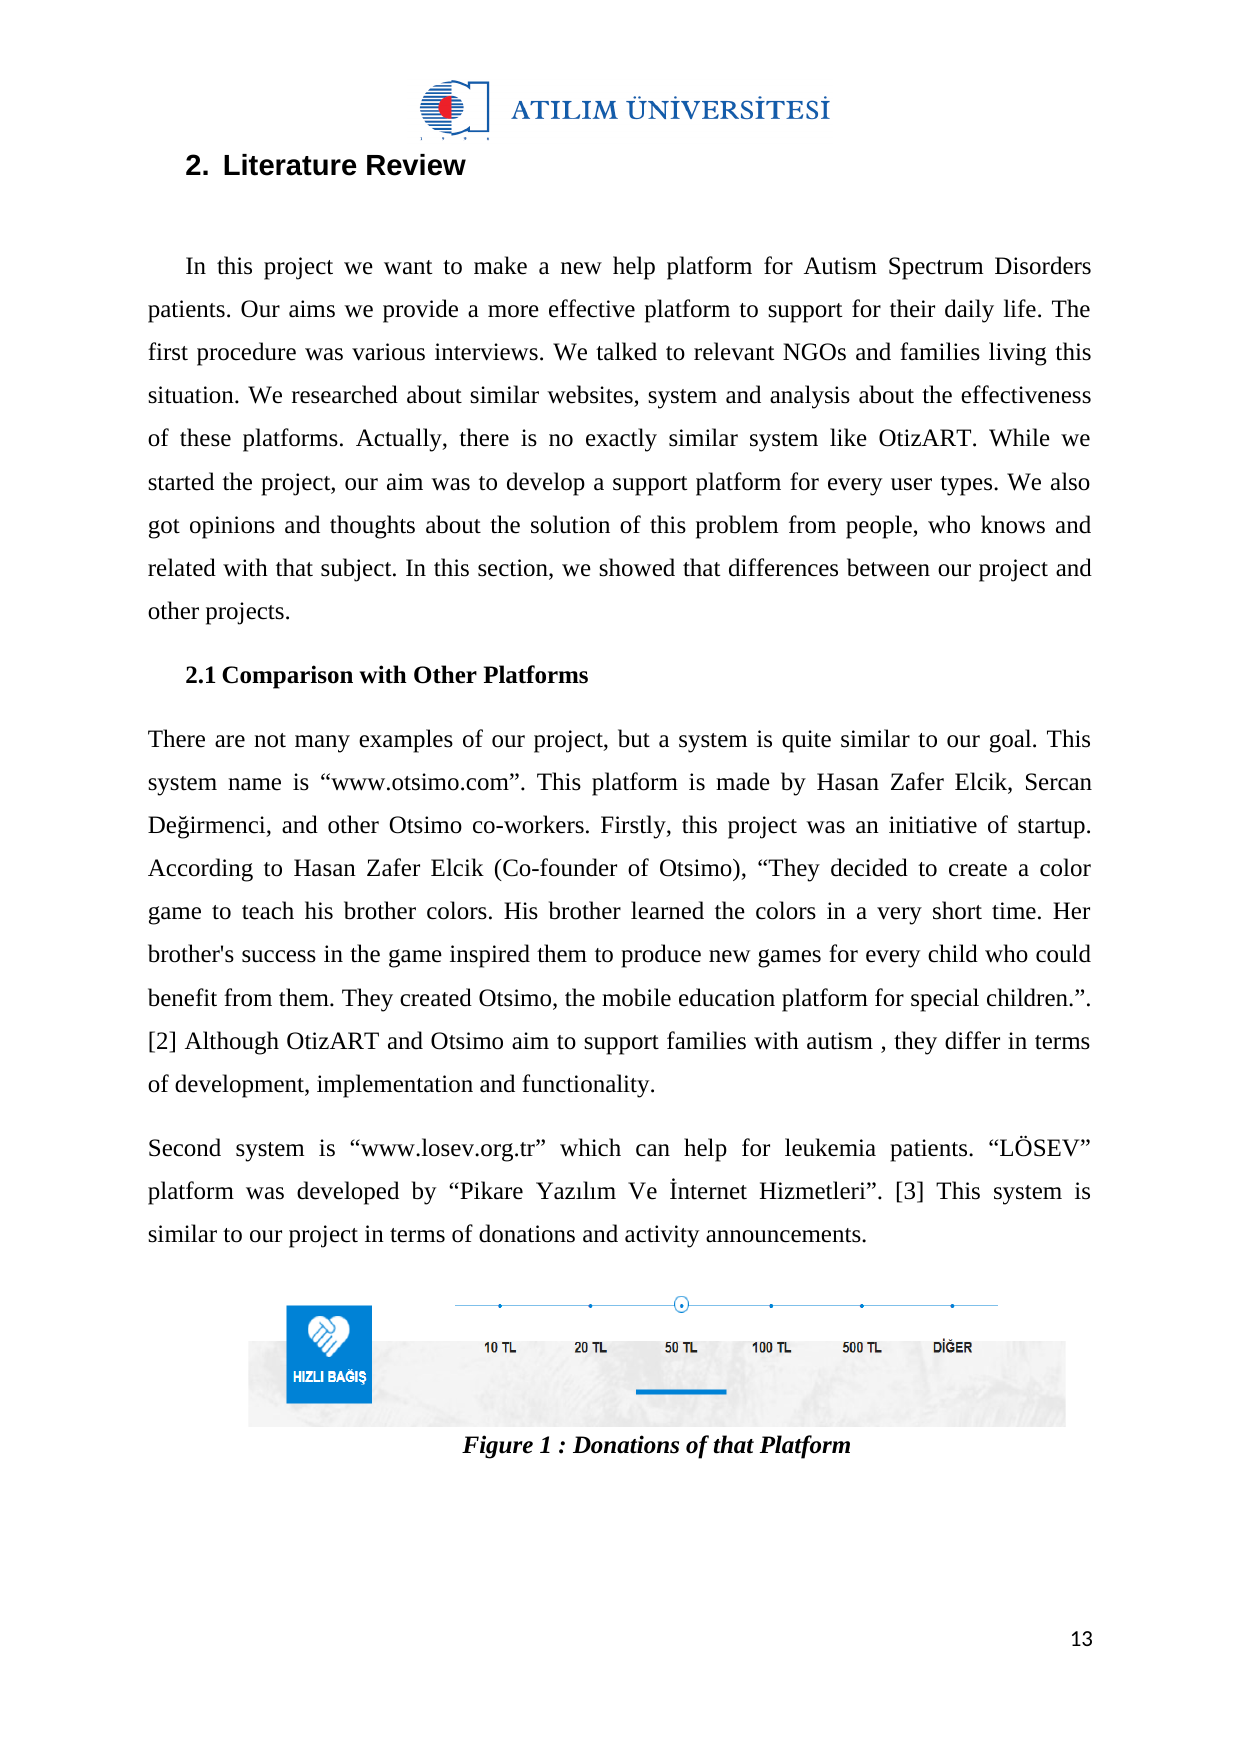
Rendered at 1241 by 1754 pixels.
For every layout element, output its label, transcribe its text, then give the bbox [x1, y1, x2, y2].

subtitle Literature Review [185, 148, 1093, 181]
text In this project we want to make a new help platform for Autism Spectrum Disorders patients. Our aims we provide a more effective platform to support for their daily life. The first procedure was various interviews. We talked to relevant NGOs and families living this situation. We researched about similar websites, system and analysis about the effectiveness of these platforms. Actually, there is no exactly similar system like OtizART. While we started the project, our aim was to develop a support platform for every user types. We also got opinions and thoughts about the solution of this problem from people, who knows and related with that subject. In this section, we showed that differences between our project and other projects. [148, 251, 1093, 625]
text There are not many examples of our project, but a system is quite similar to our goal. This system name is “www.otsimo.com”. This platform is made by Hasan Zafer Elcik, Sercan Değirmenci, and other Otsimo co-workers. Firstly, this project was an initiative of startup. According to Hasan Zafer Elcik (Co-founder of Otsimo), “They decided to create a color game to teach his brother colors. His brother learned the colors in a very short time. Her brother's success in the game inspired them to produce new games for every child who could benefit from them. They created Otsimo, the mobile education platform for special children.”.[2] Although OtizART and Otsimo aim to support families with autism , they differ in terms of development, implementation and functionality. [148, 724, 1093, 1098]
text Second system is “www.losev.org.tr” which can help for leukemia patients. “LÖSEV” platform was developed by “Pikare Yazılım Ve İnternet Hizmetleri”. [3] This system is similar to our project in terms of donations and activity announcements. [148, 1133, 1093, 1248]
text 2.1 Comparison with Other Platforms [148, 660, 1093, 689]
picture [248, 1283, 1066, 1427]
